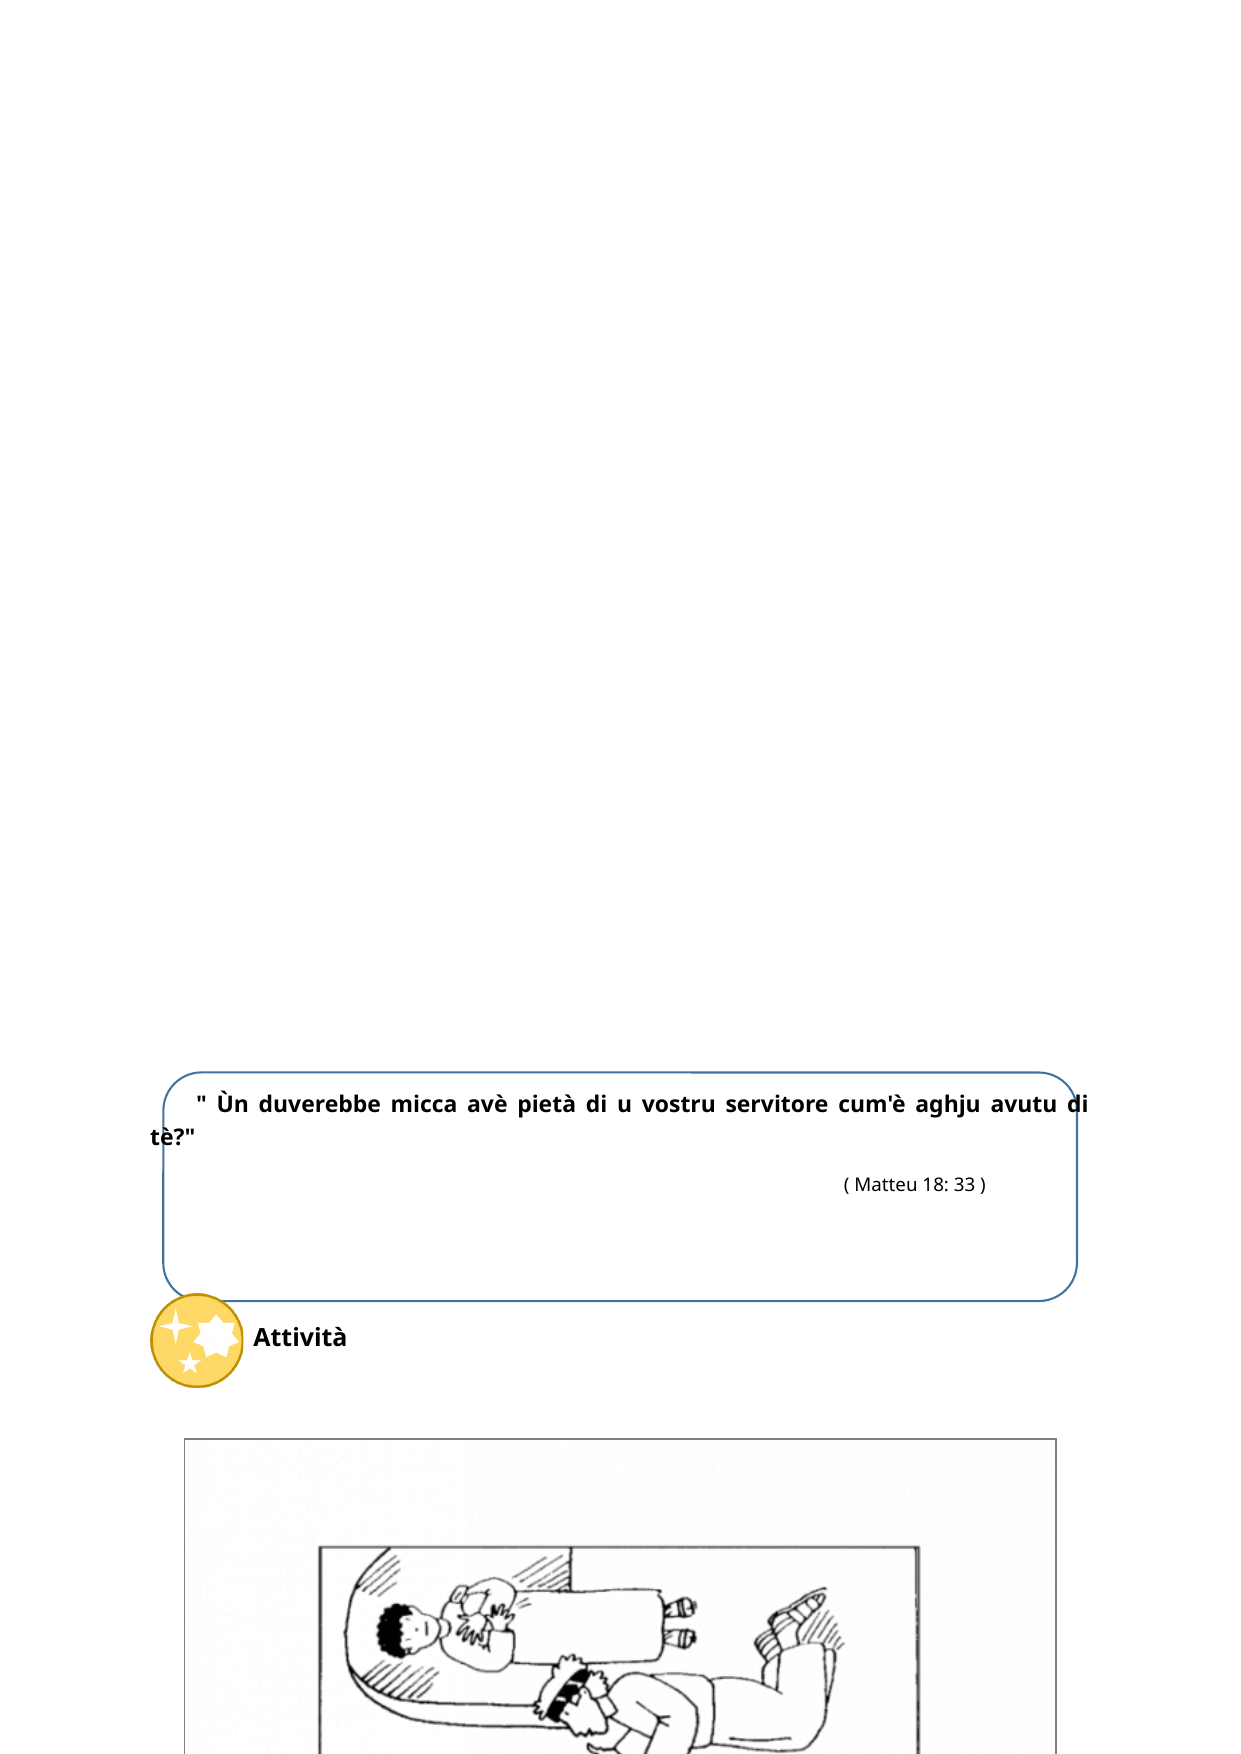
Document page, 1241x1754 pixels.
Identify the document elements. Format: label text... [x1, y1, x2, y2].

text " Ùn duverebbe micca avè pietà di u vostru servitore cum'è aghju avutu di tè?" [150, 1088, 1090, 1153]
text Attività [244, 1320, 1090, 1354]
picture [185, 1440, 1055, 1754]
text ( Matteu 18: 33 ) [150, 1172, 1090, 1197]
picture [150, 1293, 244, 1388]
